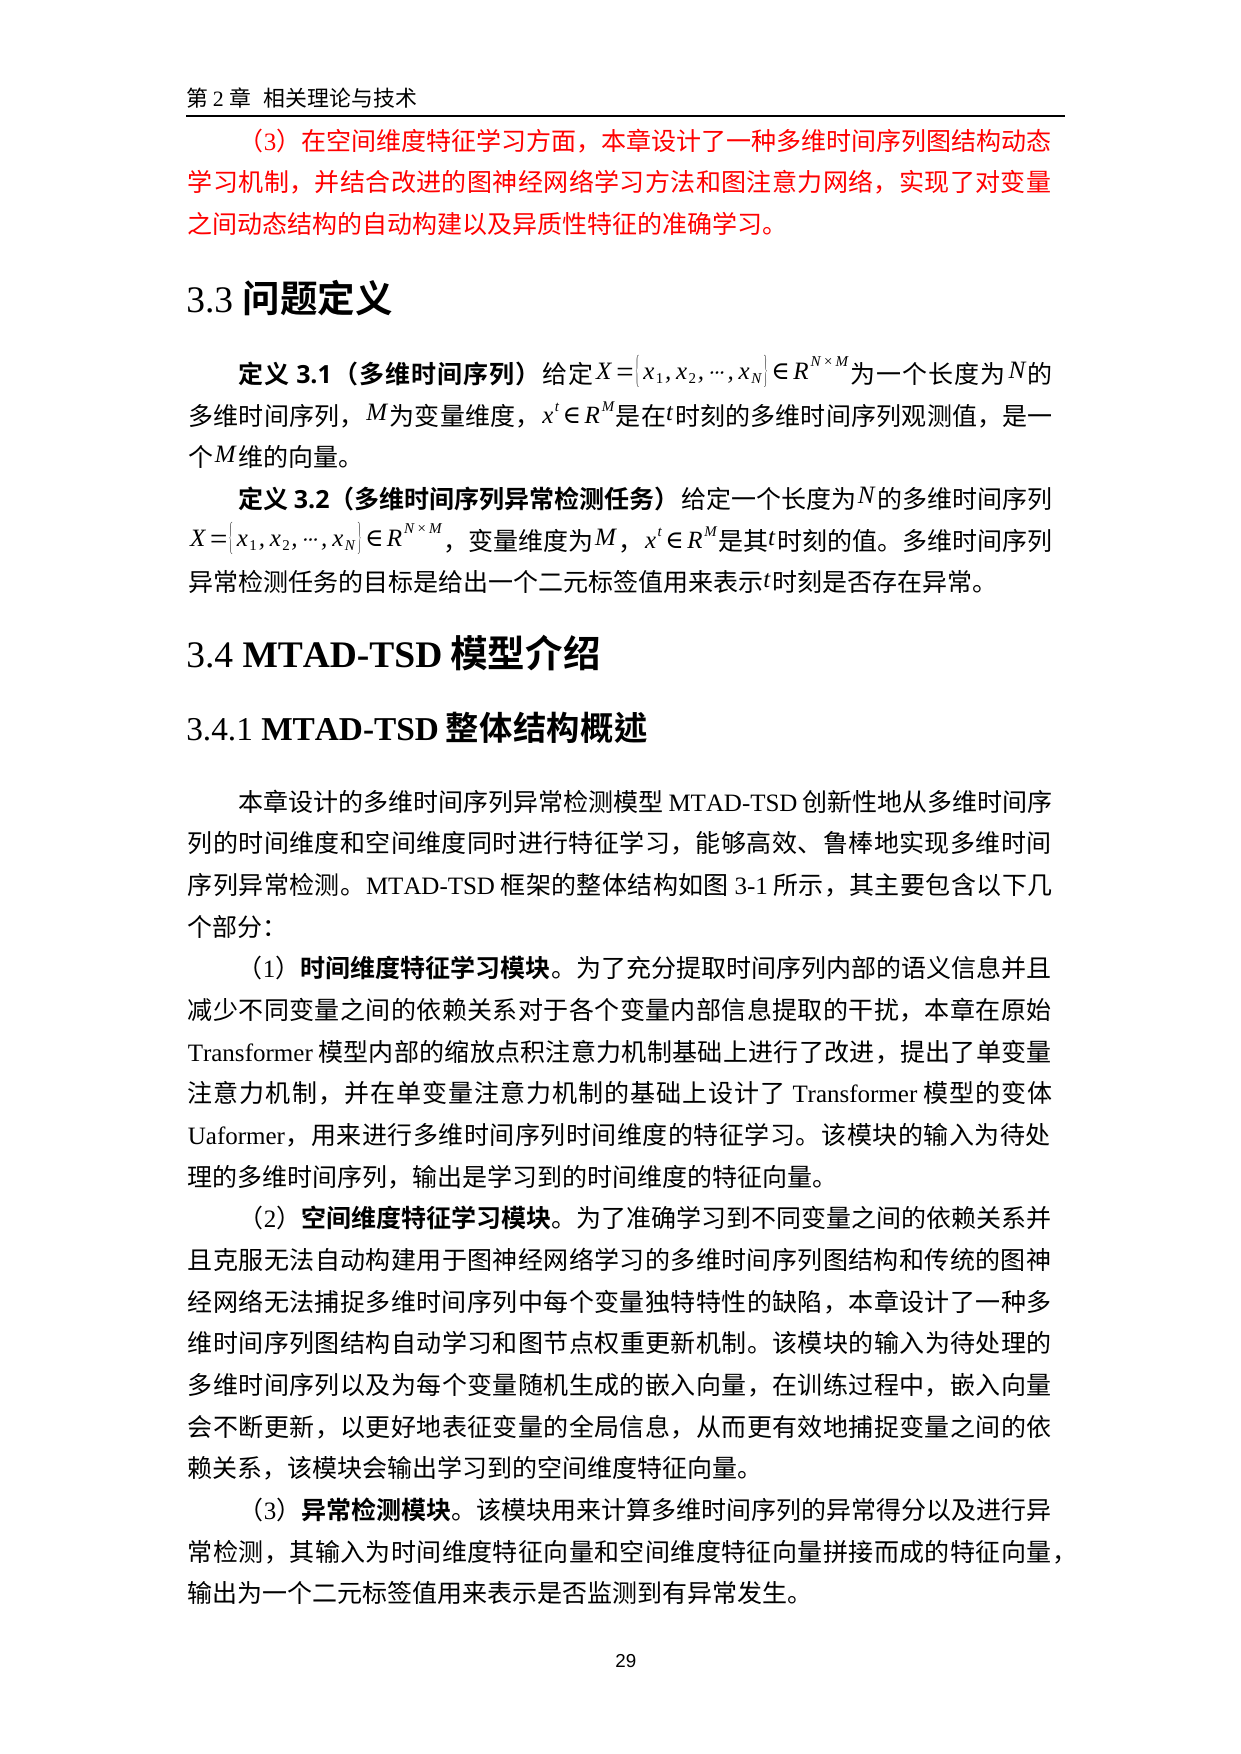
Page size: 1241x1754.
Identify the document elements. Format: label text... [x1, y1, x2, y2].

subtitle MTAD-TSD模型介绍 [186, 627, 1065, 678]
text （2）空间维度特征学习模块。为了准确学习到不同变量之间的依赖关系并且克服无法自动构建用于图神经网络学习的多维时间序列图结构和传统的图神经网络无法捕捉多维时间序列中每个变量独特特性的缺陷，本章设计了一种多维时间序列图结构自动学习和图节点权重更新机制。该模块的输入为待处理的多维时间序列以及为每个变量随机生成的嵌入向量，在训练过程中，嵌入向量会不断更新，以更好地表征变量的全局信息，从而更有效地捕捉变量之间的依赖关系，该模块会输出学习到的空间维度特征向量。 [188, 1194, 1053, 1486]
subtitle 问题定义 [186, 269, 1065, 323]
text （1）时间维度特征学习模块。为了充分提取时间序列内部的语义信息并且减少不同变量之间的依赖关系对于各个变量内部信息提取的干扰，本章在原始Transformer模型内部的缩放点积注意力机制基础上进行了改进，提出了单变量注意力机制，并在单变量注意力机制的基础上设计了Transformer模型的变体Uaformer，用来进行多维时间序列时间维度的特征学习。该模块的输入为待处理的多维时间序列，输出是学习到的时间维度的特征向量。 [188, 944, 1053, 1194]
text 定义3.2（多维时间序列异常检测任务）给定一个长度为的多维时间序列，变量维度为，是其时刻的值。多维时间序列异常检测任务的目标是给出一个二元标签值用来表示时刻是否存在异常。 [188, 475, 1053, 600]
text 定义3.1（多维时间序列）给定为一个长度为的多维时间序列，为变量维度，是在时刻的多维时间序列观测值，是一个维的向量。 [188, 350, 1053, 475]
text （3）在空间维度特征学习方面，本章设计了一种多维时间序列图结构动态学习机制，并结合改进的图神经网络学习方法和图注意力网络，实现了对变量之间动态结构的自动构建以及异质性特征的准确学习。 [188, 117, 1053, 242]
subtitle MTAD-TSD整体结构概述 [186, 705, 1065, 751]
text 本章设计的多维时间序列异常检测模型MTAD-TSD创新性地从多维时间序列的时间维度和空间维度同时进行特征学习，能够高效、鲁棒地实现多维时间序列异常检测。MTAD-TSD框架的整体结构如图3-1所示，其主要包含以下几个部分： [188, 778, 1053, 944]
text （3）异常检测模块。该模块用来计算多维时间序列的异常得分以及进行异常检测，其输入为时间维度特征向量和空间维度特征向量拼接而成的特征向量，输出为一个二元标签值用来表示是否监测到有异常发生。 [188, 1486, 1053, 1611]
